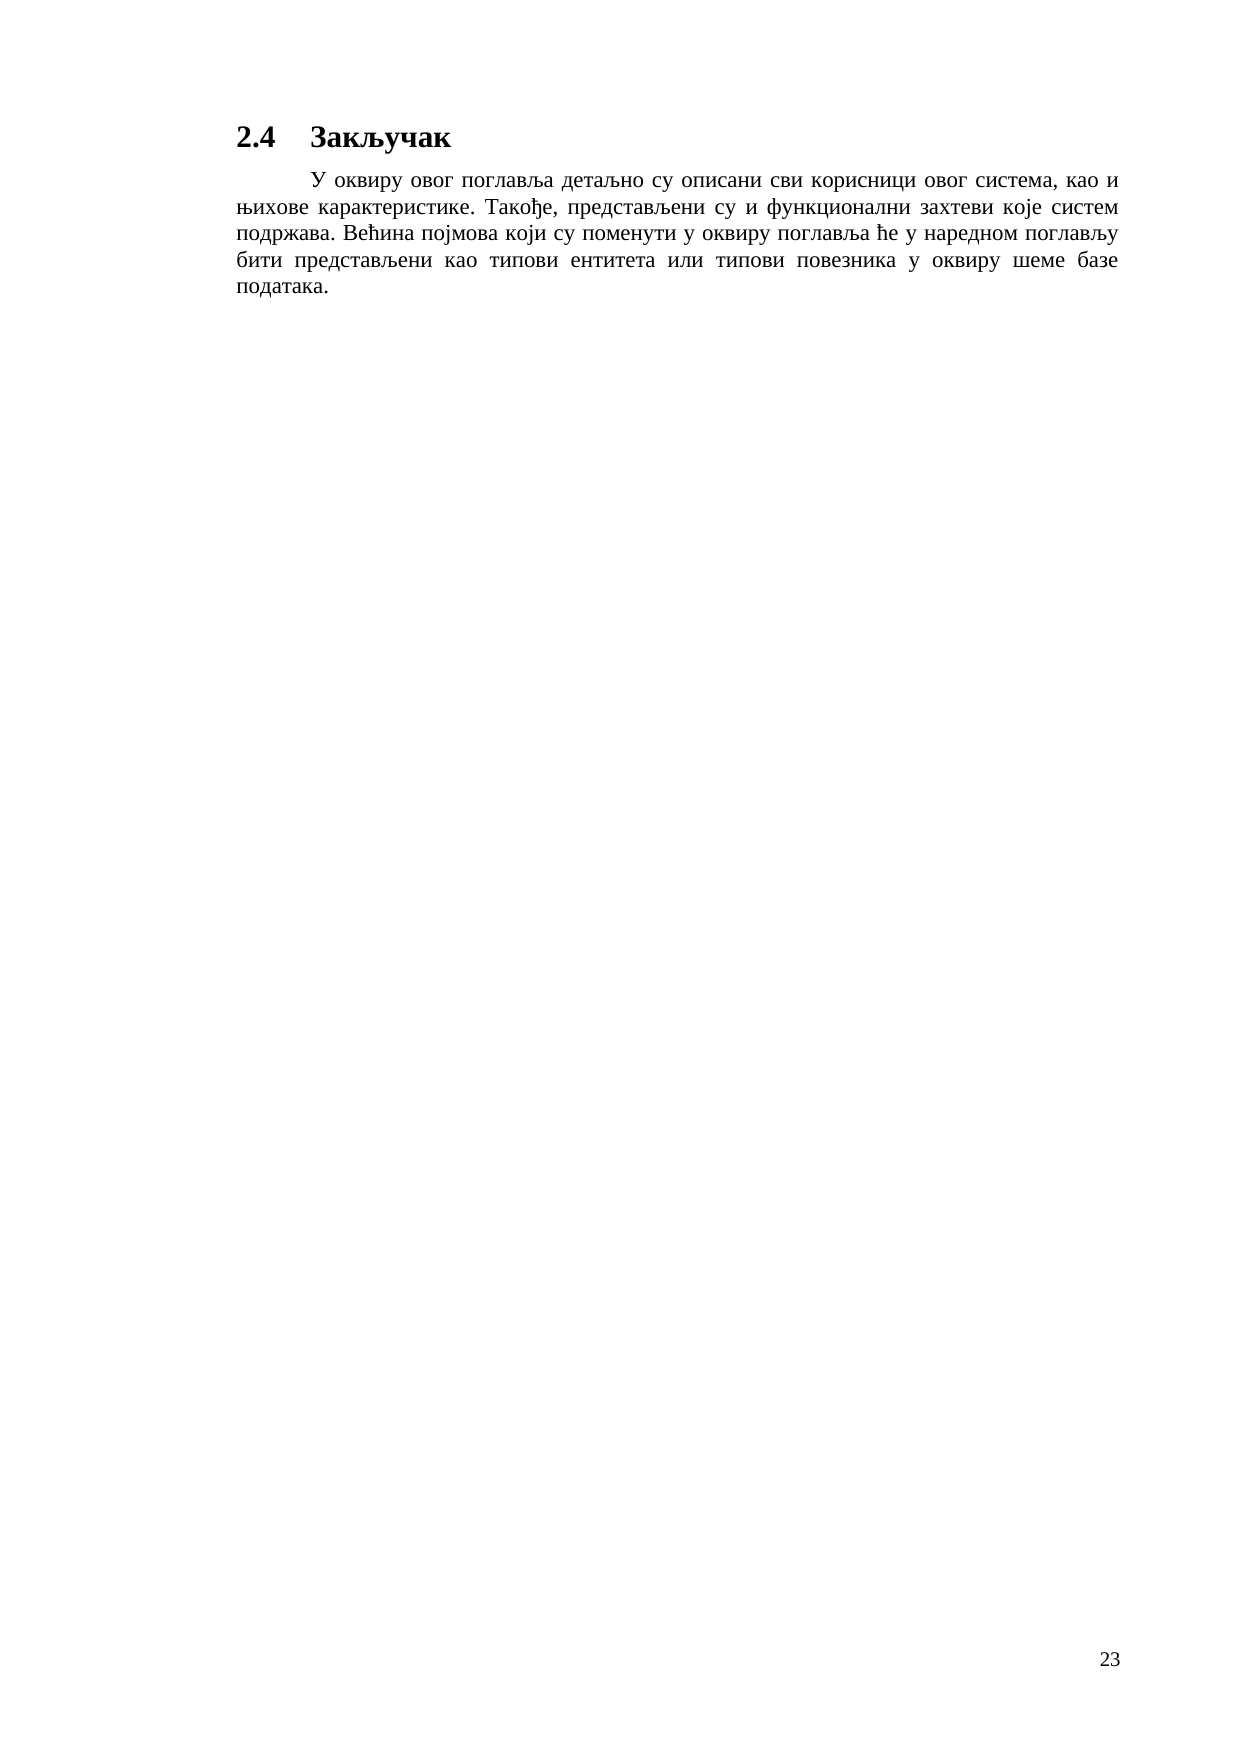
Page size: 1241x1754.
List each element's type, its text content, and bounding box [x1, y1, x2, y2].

subtitle Закључак [236, 118, 1120, 154]
text У оквиру овог поглавља детаљно су описани сви корисници овог система, као и њихове карактеристике. Такође, представљени су и функционални захтеви које систем подржава. Већина појмова који су поменути у оквиру поглавља ће у наредном поглављу бити представљени као типови ентитета или типови повезника у оквиру шеме базе података. [236, 167, 1120, 298]
